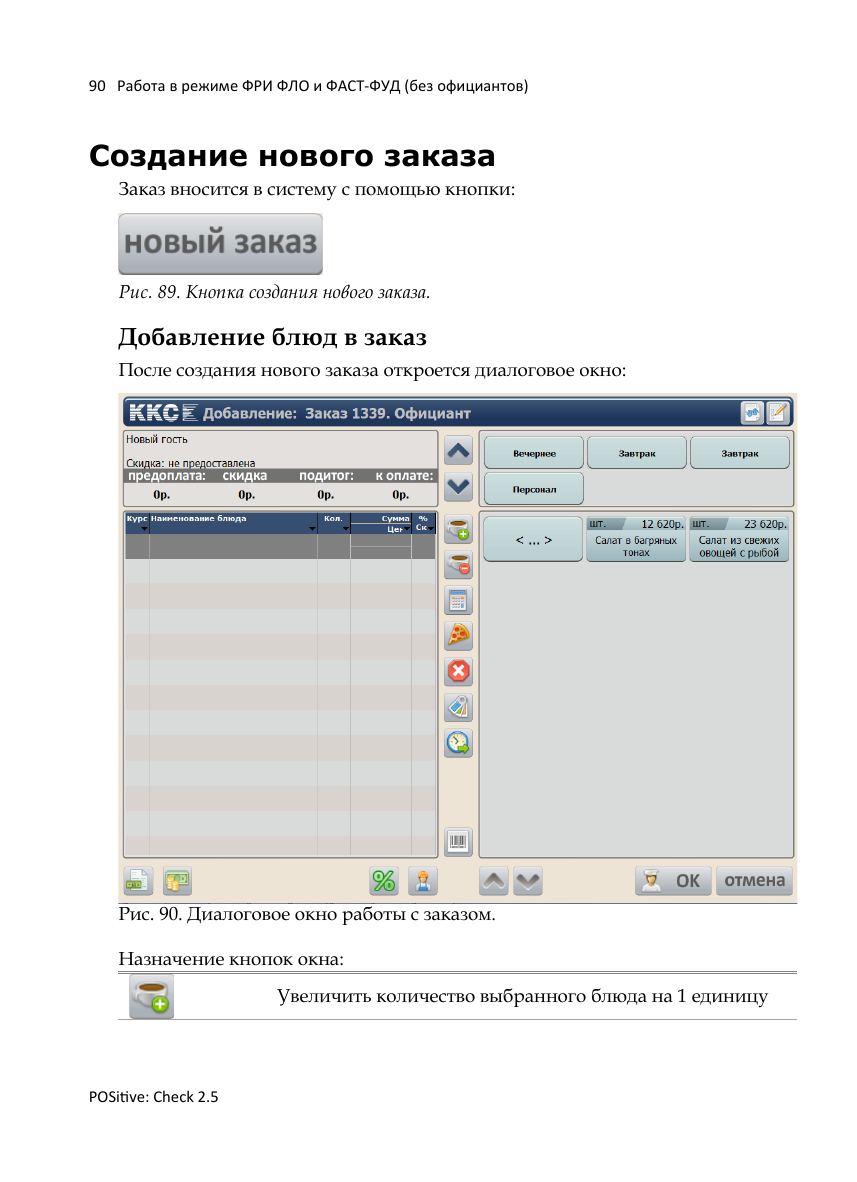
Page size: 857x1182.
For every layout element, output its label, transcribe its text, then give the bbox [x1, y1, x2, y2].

picture [118, 213, 323, 275]
table_header Увеличить количество выбранного блюда на 1 единицу [266, 974, 797, 1019]
picture [118, 393, 798, 904]
subtitle Создание нового заказа [89, 137, 768, 172]
table_header [174, 974, 266, 1019]
table_header [118, 974, 129, 1019]
text Назначение кнопок окна: [89, 948, 768, 971]
subtitle Добавление блюд в заказ [89, 322, 768, 353]
text После создания нового заказа откроется диалоговое окно: [89, 359, 768, 381]
text Заказ вносится в систему с помощью кнопки: [89, 178, 768, 201]
picture [129, 974, 174, 1019]
